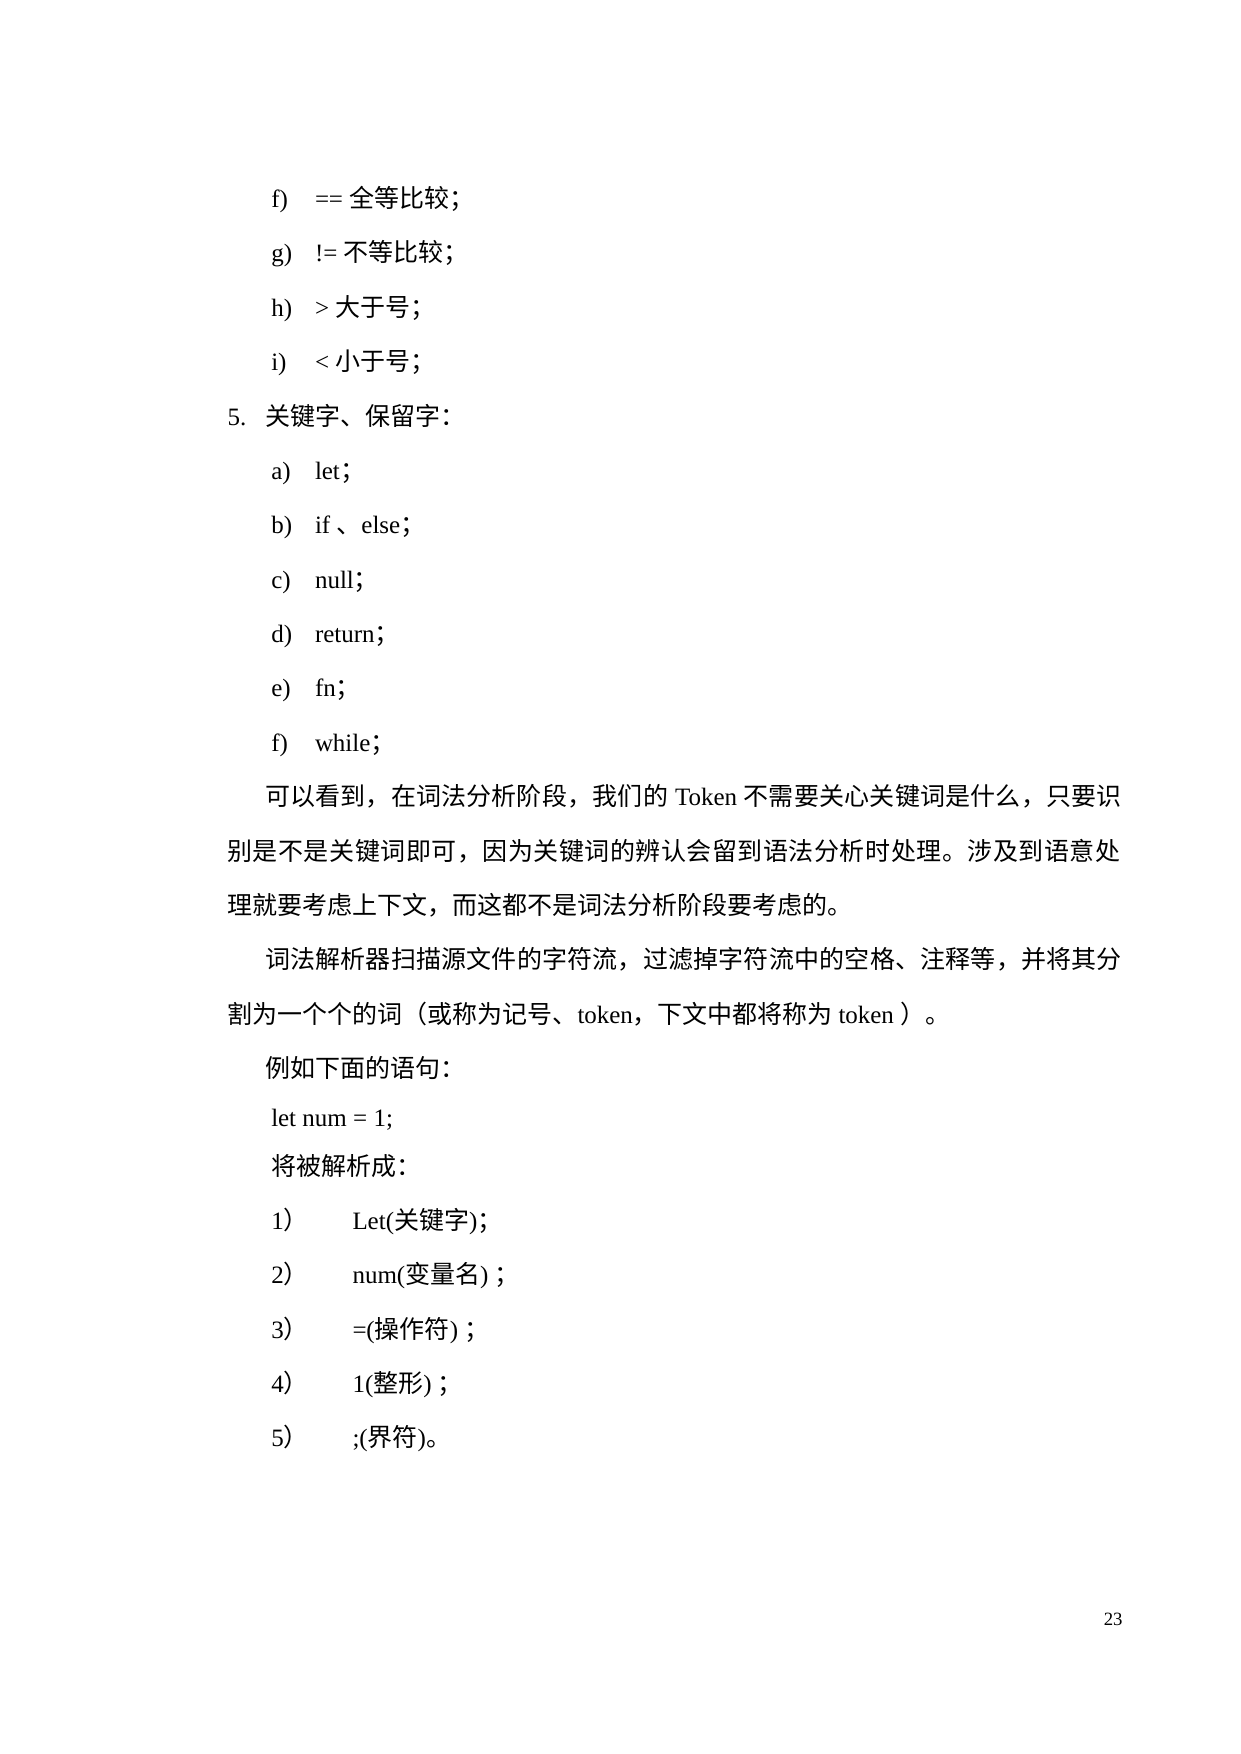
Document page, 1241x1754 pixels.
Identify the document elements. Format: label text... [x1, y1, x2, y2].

text let num = 1; [271, 1103, 1122, 1132]
text 5） ;(界符)。 [271, 1418, 1122, 1454]
list == 全等比较； [271, 178, 1122, 215]
list 关键字、保留字： [227, 396, 1122, 432]
list while； [271, 722, 1122, 758]
list if 、else； [271, 505, 1122, 541]
text 1） Let(关键字)； [271, 1200, 1122, 1237]
list fn； [271, 668, 1122, 704]
text 将被解析成： [271, 1146, 1122, 1182]
list return； [271, 613, 1122, 650]
text 可以看到，在词法分析阶段，我们的 Token 不需要关心关键词是什么，只要识别是不是关键词即可，因为关键词的辨认会留到语法分析时处理。涉及到语意处理就要考虑上下文，而这都不是词法分析阶段要考虑的。 [227, 777, 1122, 922]
text 2） num(变量名) ； [271, 1255, 1122, 1291]
list != 不等比较； [271, 233, 1122, 269]
text 例如下面的语句： [227, 1048, 1122, 1085]
text 4） 1(整形) ； [271, 1363, 1122, 1400]
list let； [271, 450, 1122, 487]
list < 小于号； [271, 342, 1122, 378]
list null； [271, 559, 1122, 595]
list > 大于号； [271, 287, 1122, 323]
text 3） =(操作符) ； [271, 1309, 1122, 1345]
text 词法解析器扫描源文件的字符流，过滤掉字符流中的空格、注释等，并将其分割为一个个的词（或称为记号、token，下文中都将称为 token ）。 [227, 940, 1122, 1030]
